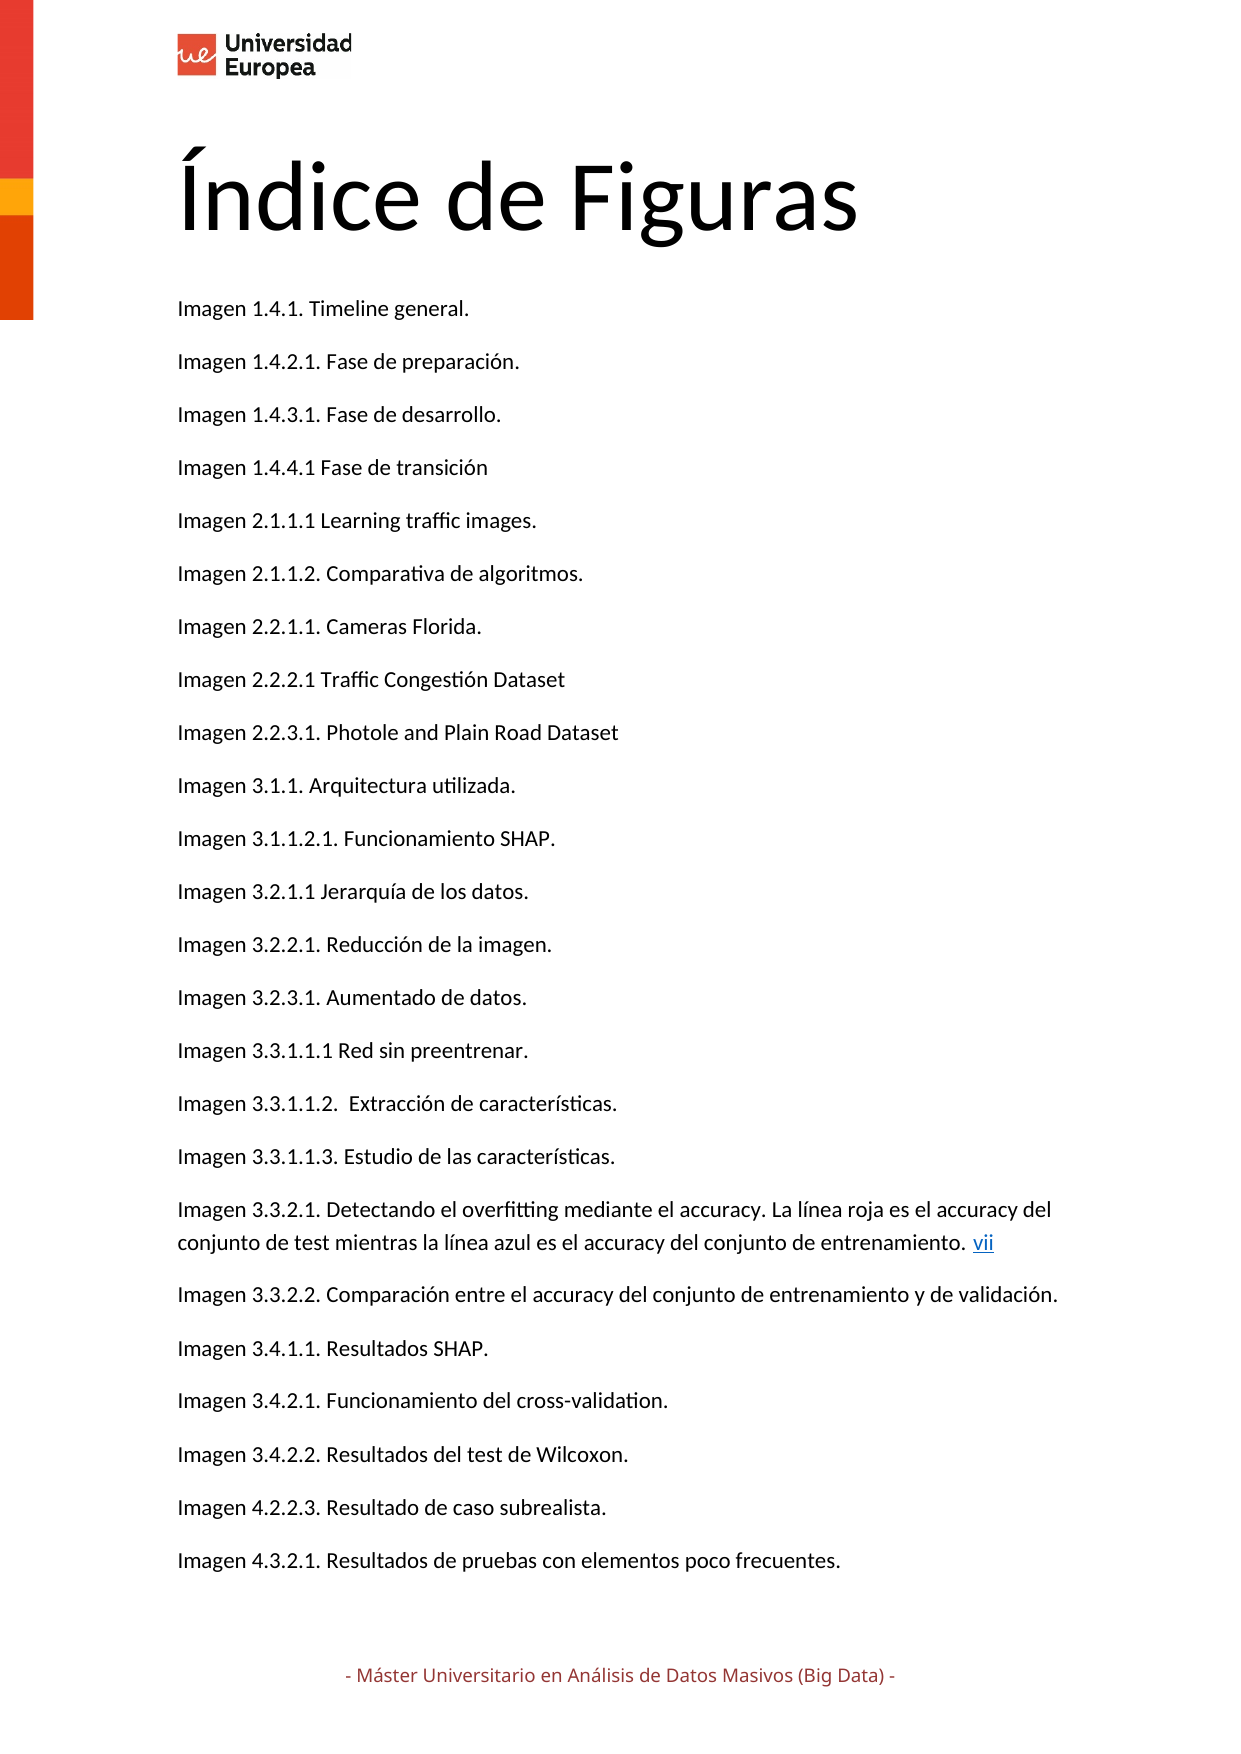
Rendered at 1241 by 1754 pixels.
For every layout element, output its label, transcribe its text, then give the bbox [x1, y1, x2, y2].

text Imagen 3.3.1.1.2. Extracción de características. [177, 1089, 1063, 1117]
text Imagen 3.2.3.1. Aumentado de datos. [177, 983, 1063, 1011]
text Imagen 1.4.4.1 Fase de transición [177, 453, 1063, 481]
text Imagen 1.4.1. Timeline general. [177, 294, 1063, 322]
text Imagen 3.1.1.2.1. Funcionamiento SHAP. [177, 824, 1063, 852]
text Imagen 3.3.1.1.1 Red sin preentrenar. [177, 1036, 1063, 1064]
text Imagen 2.1.1.2. Comparativa de algoritmos. [177, 559, 1063, 587]
text Imagen 1.4.3.1. Fase de desarrollo. [177, 400, 1063, 428]
text Imagen 3.4.2.2. Resultados del test de Wilcoxon. [177, 1440, 1063, 1468]
text Imagen 2.2.3.1. Photole and Plain Road Dataset [177, 718, 1063, 746]
text Imagen 3.2.2.1. Reducción de la imagen. [177, 930, 1063, 958]
text Imagen 3.3.1.1.3. Estudio de las características. [177, 1142, 1063, 1170]
picture [0, 0, 34, 320]
text Imagen 3.1.1. Arquitectura utilizada. [177, 771, 1063, 799]
text Imagen 2.2.2.1 Traffic Congestión Dataset [177, 665, 1063, 693]
text Imagen 3.3.2.2. Comparación entre el accuracy del conjunto de entrenamiento y de validación. [177, 1281, 1063, 1309]
text Imagen 3.4.2.1. Funcionamiento del cross-validation. [177, 1387, 1063, 1415]
text Imagen 2.2.1.1. Cameras Florida. [177, 612, 1063, 640]
picture [177, 33, 352, 79]
text Imagen 4.2.2.3. Resultado de caso subrealista. [177, 1493, 1063, 1521]
text Imagen 3.3.2.1. Detectando el overfitting mediante el accuracy. La línea roja es el accuracy del conjunto de test mientras la línea azul es el accuracy del conjunto de entrenamiento. vii [177, 1195, 1063, 1256]
text Imagen 2.1.1.1 Learning traffic images. [177, 506, 1063, 534]
text Índice de Figuras [177, 133, 1063, 255]
text Imagen 3.4.1.1. Resultados SHAP. [177, 1334, 1063, 1362]
text Imagen 1.4.2.1. Fase de preparación. [177, 347, 1063, 375]
text Imagen 4.3.2.1. Resultados de pruebas con elementos poco frecuentes. [177, 1546, 1063, 1574]
text Imagen 3.2.1.1 Jerarquía de los datos. [177, 877, 1063, 905]
